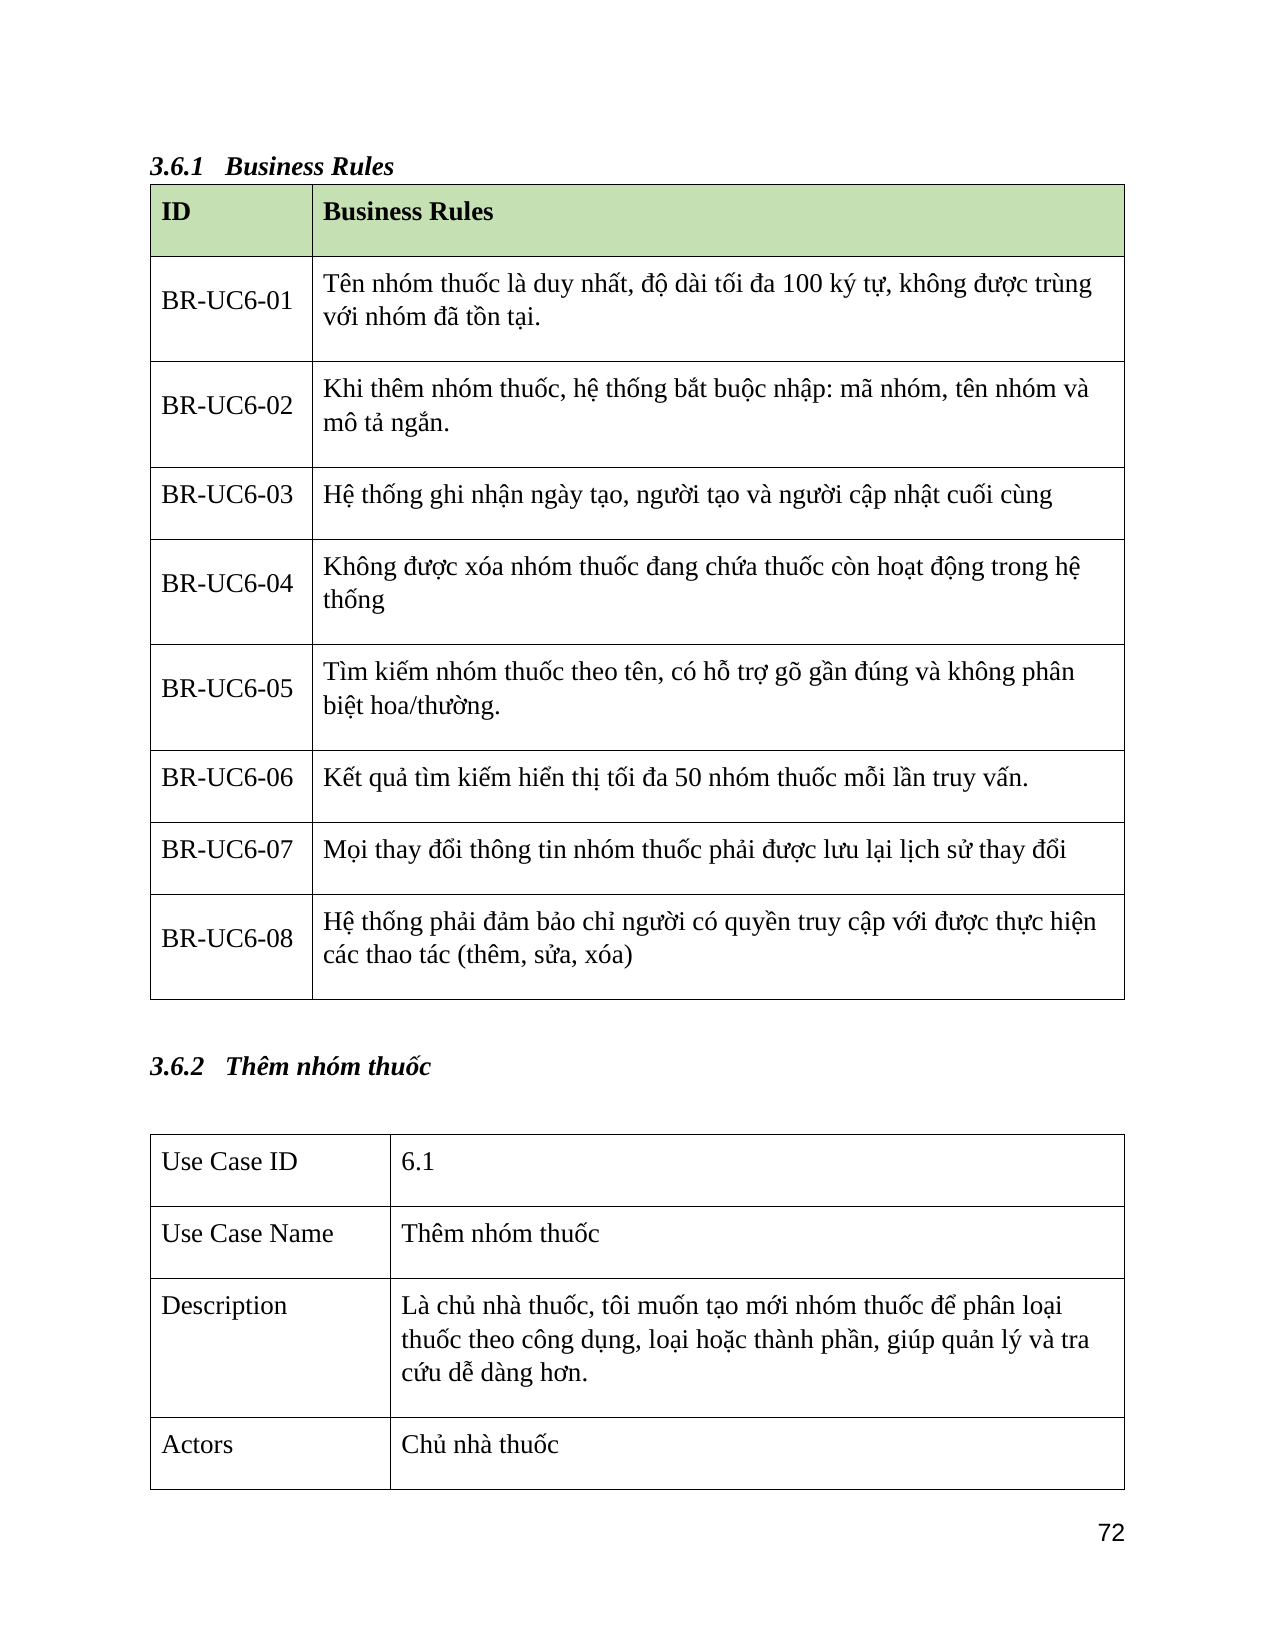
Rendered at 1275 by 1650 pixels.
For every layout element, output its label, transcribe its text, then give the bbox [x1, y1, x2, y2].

subtitle Business Rules [150, 150, 1125, 181]
table_cell Tên nhóm thuốc là duy nhất, độ dài tối đa 100 ký tự, không được trùng với nhóm đã tồn tại. [313, 257, 1124, 361]
table_cell BR-UC6-07 [151, 823, 312, 893]
table_cell Thêm nhóm thuốc [391, 1207, 1124, 1278]
table_cell Chủ nhà thuốc [391, 1418, 1124, 1489]
table_header 6.1 [391, 1135, 1124, 1206]
table_header Use Case ID [151, 1135, 390, 1206]
subtitle Thêm nhóm thuốc [150, 1050, 1125, 1081]
table_cell Tìm kiếm nhóm thuốc theo tên, có hỗ trợ gõ gần đúng và không phân biệt hoa/thường. [313, 645, 1124, 749]
table_header Business Rules [313, 185, 1124, 256]
table_cell Kết quả tìm kiếm hiển thị tối đa 50 nhóm thuốc mỗi lần truy vấn. [313, 751, 1124, 822]
table_cell BR-UC6-03 [151, 468, 312, 538]
table_cell Use Case Name [151, 1207, 390, 1278]
table_cell Actors [151, 1418, 390, 1489]
table_cell BR-UC6-05 [151, 645, 312, 749]
table_cell Mọi thay đổi thông tin nhóm thuốc phải được lưu lại lịch sử thay đổi [313, 823, 1124, 893]
table_cell Không được xóa nhóm thuốc đang chứa thuốc còn hoạt động trong hệ thống [313, 540, 1124, 644]
table_cell BR-UC6-08 [151, 895, 312, 999]
table_cell Là chủ nhà thuốc, tôi muốn tạo mới nhóm thuốc để phân loại thuốc theo công dụng, loại hoặc thành phần, giúp quản lý và tra cứu dễ dàng hơn. [391, 1279, 1124, 1417]
table_cell Hệ thống phải đảm bảo chỉ người có quyền truy cập với được thực hiện các thao tác (thêm, sửa, xóa) [313, 895, 1124, 999]
table_cell Description [151, 1279, 390, 1417]
table_cell BR-UC6-06 [151, 751, 312, 822]
table_cell BR-UC6-01 [151, 257, 312, 361]
table_cell BR-UC6-04 [151, 540, 312, 644]
table_cell Hệ thống ghi nhận ngày tạo, người tạo và người cập nhật cuối cùng [313, 468, 1124, 538]
table_cell Khi thêm nhóm thuốc, hệ thống bắt buộc nhập: mã nhóm, tên nhóm và mô tả ngắn. [313, 362, 1124, 467]
table_header ID [151, 185, 312, 256]
table_cell BR-UC6-02 [151, 362, 312, 467]
